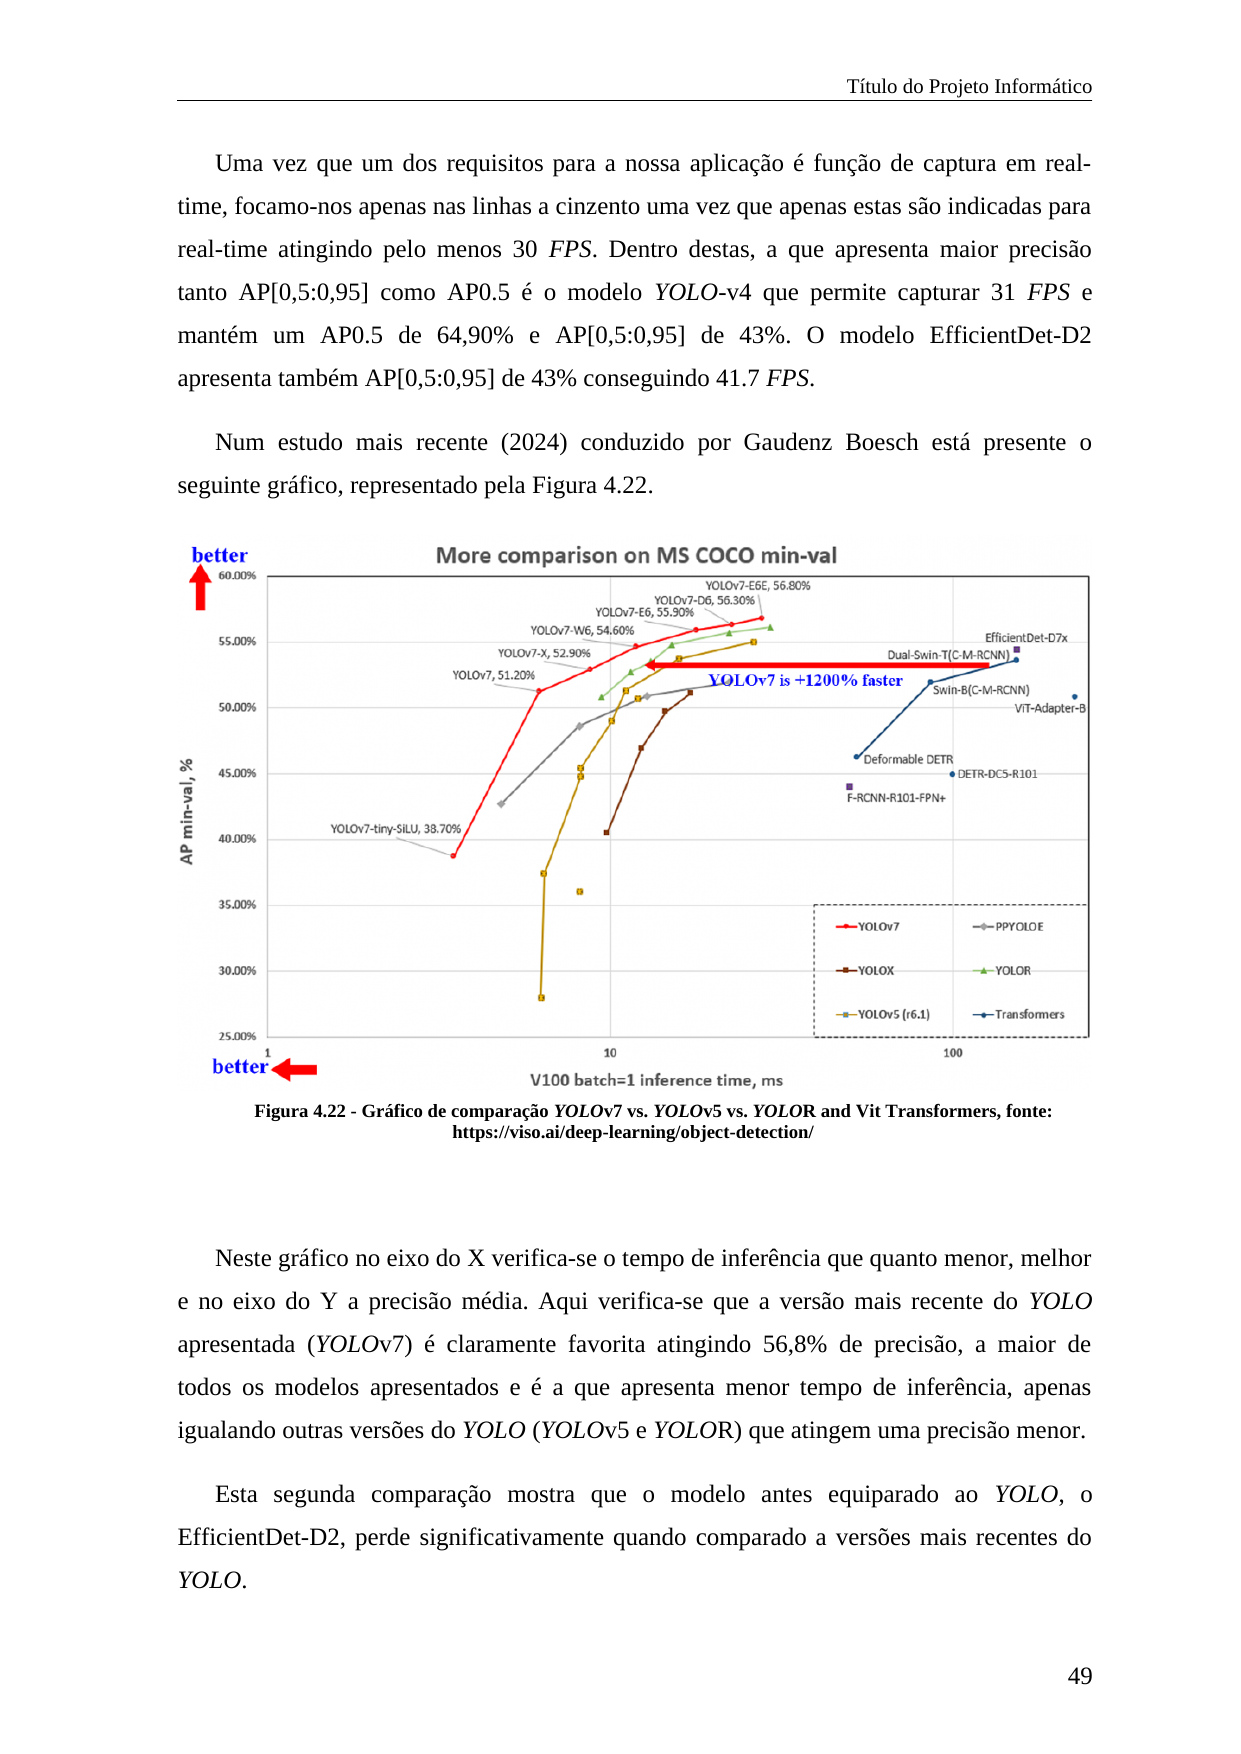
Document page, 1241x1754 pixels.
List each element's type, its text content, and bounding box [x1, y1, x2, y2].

text Neste gráfico no eixo do X verifica-se o tempo de inferência que quanto menor, melhor e no eixo do Y a precisão média. Aqui verifica-se que a versão mais recente do YOLO apresentada (YOLOv7) é claramente favorita atingindo 56,8% de precisão, a maior de todos os modelos apresentados e é a que apresenta menor tempo de inferência, apenas igualando outras versões do YOLO (YOLOv5 e YOLOR) que atingem uma precisão menor. [177, 1243, 1092, 1444]
text Uma vez que um dos requisitos para a nossa aplicação é função de captura em real-time, focamo-nos apenas nas linhas a cinzento uma vez que apenas estas são indicadas para real-time atingindo pelo menos 30 FPS. Dentro destas, a que apresenta maior precisão tanto AP[0,5:0,95] como AP0.5 é o modelo YOLO-v4 que permite capturar 31 FPS e mantém um AP0.5 de 64,90% e AP[0,5:0,95] de 43%. O modelo EfficientDet-D2 apresenta também AP[0,5:0,95] de 43% conseguindo 41.7 FPS. [177, 148, 1092, 392]
picture [177, 534, 1093, 1091]
text Esta segunda comparação mostra que o modelo antes equiparado ao YOLO, o EfficientDet-D2, perde significativamente quando comparado a versões mais recentes do YOLO. [177, 1479, 1092, 1594]
